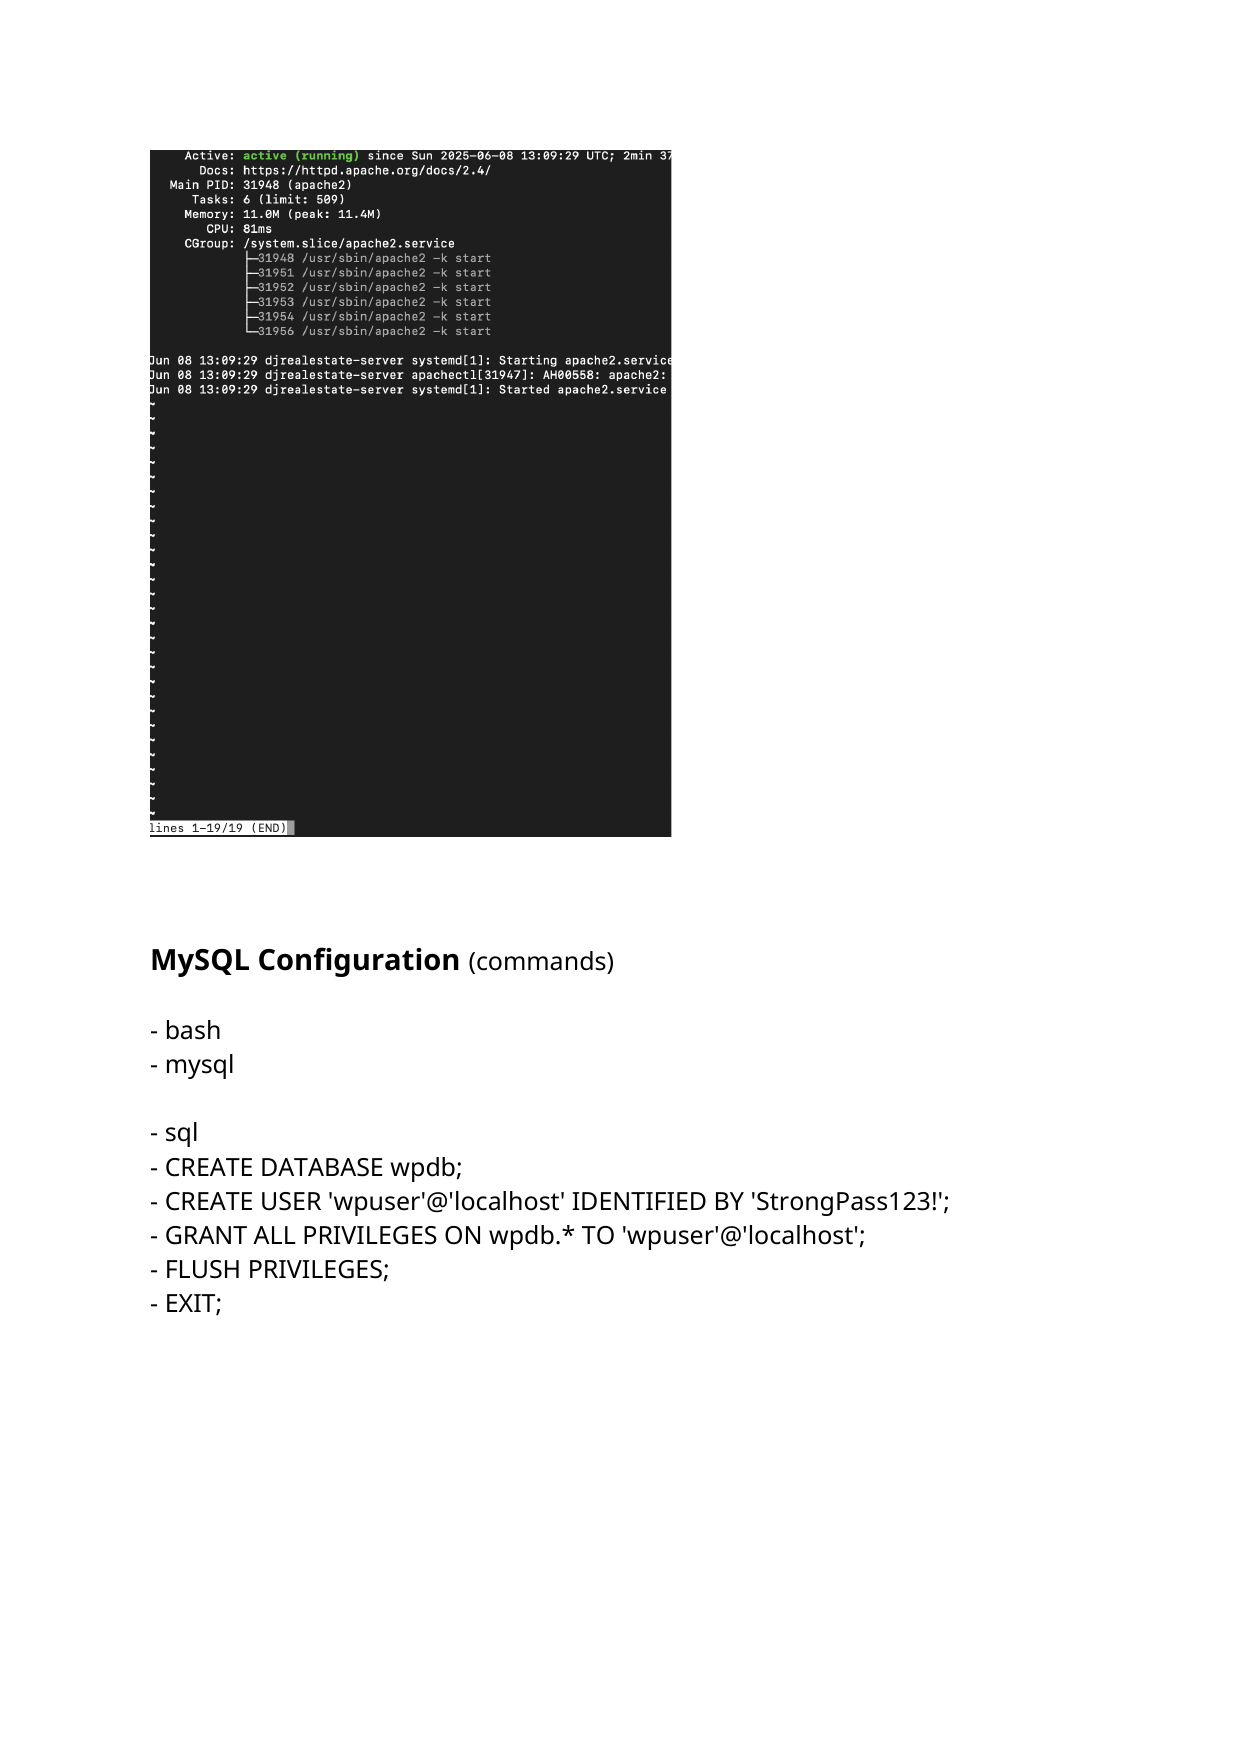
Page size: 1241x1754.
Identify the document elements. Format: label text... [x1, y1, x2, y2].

picture [150, 150, 672, 837]
text - CREATE USER 'wpuser'@'localhost' IDENTIFIED BY 'StrongPass123!'; [150, 1183, 1090, 1217]
text - EXIT; [150, 1285, 1090, 1319]
text - bash [150, 1013, 1090, 1047]
text - FLUSH PRIVILEGES; [150, 1251, 1090, 1285]
text - sql [150, 1115, 1090, 1149]
text - mysql [150, 1047, 1090, 1081]
text MySQL Configuration (commands) [150, 939, 1090, 979]
text - CREATE DATABASE wpdb; [150, 1149, 1090, 1183]
text - GRANT ALL PRIVILEGES ON wpdb.* TO 'wpuser'@'localhost'; [150, 1217, 1090, 1251]
